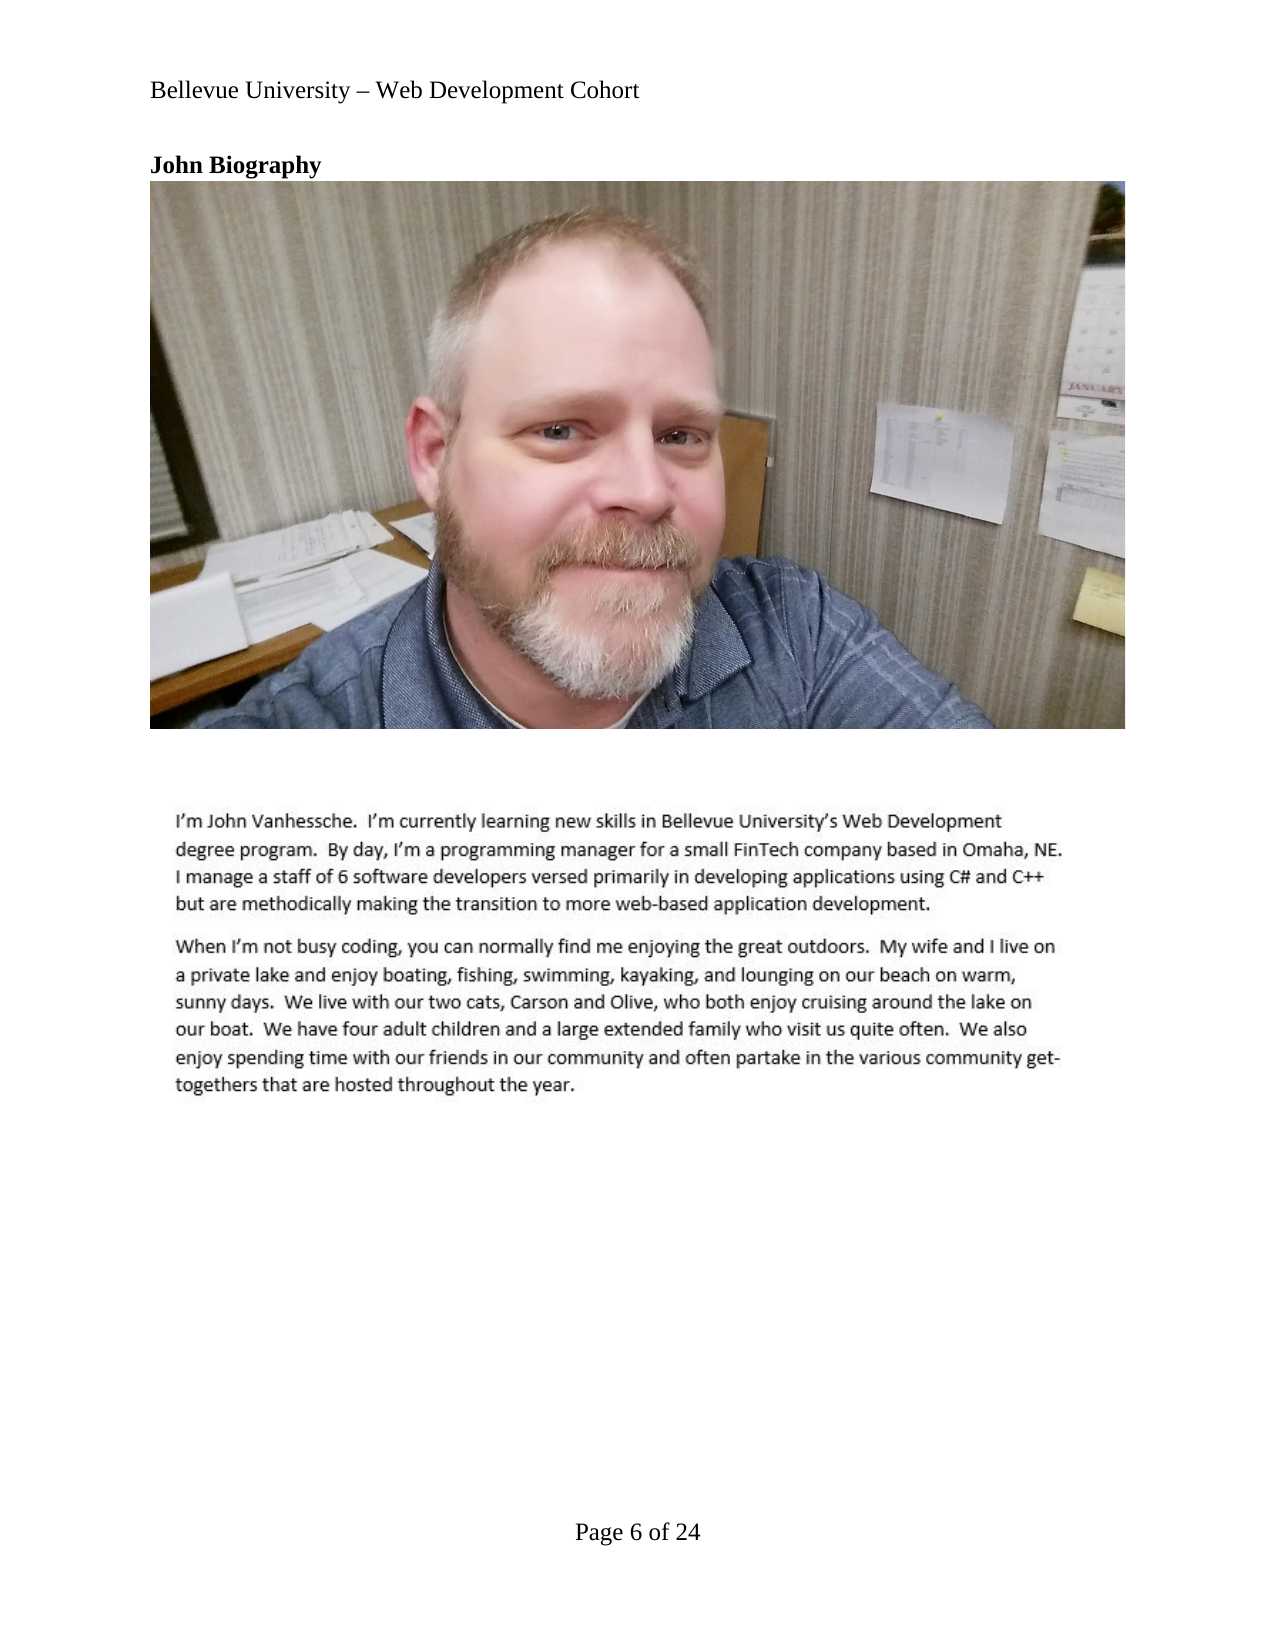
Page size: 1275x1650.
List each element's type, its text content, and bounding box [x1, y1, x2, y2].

text John Biography [150, 150, 1125, 181]
picture [150, 795, 1125, 1117]
picture [150, 181, 1125, 729]
